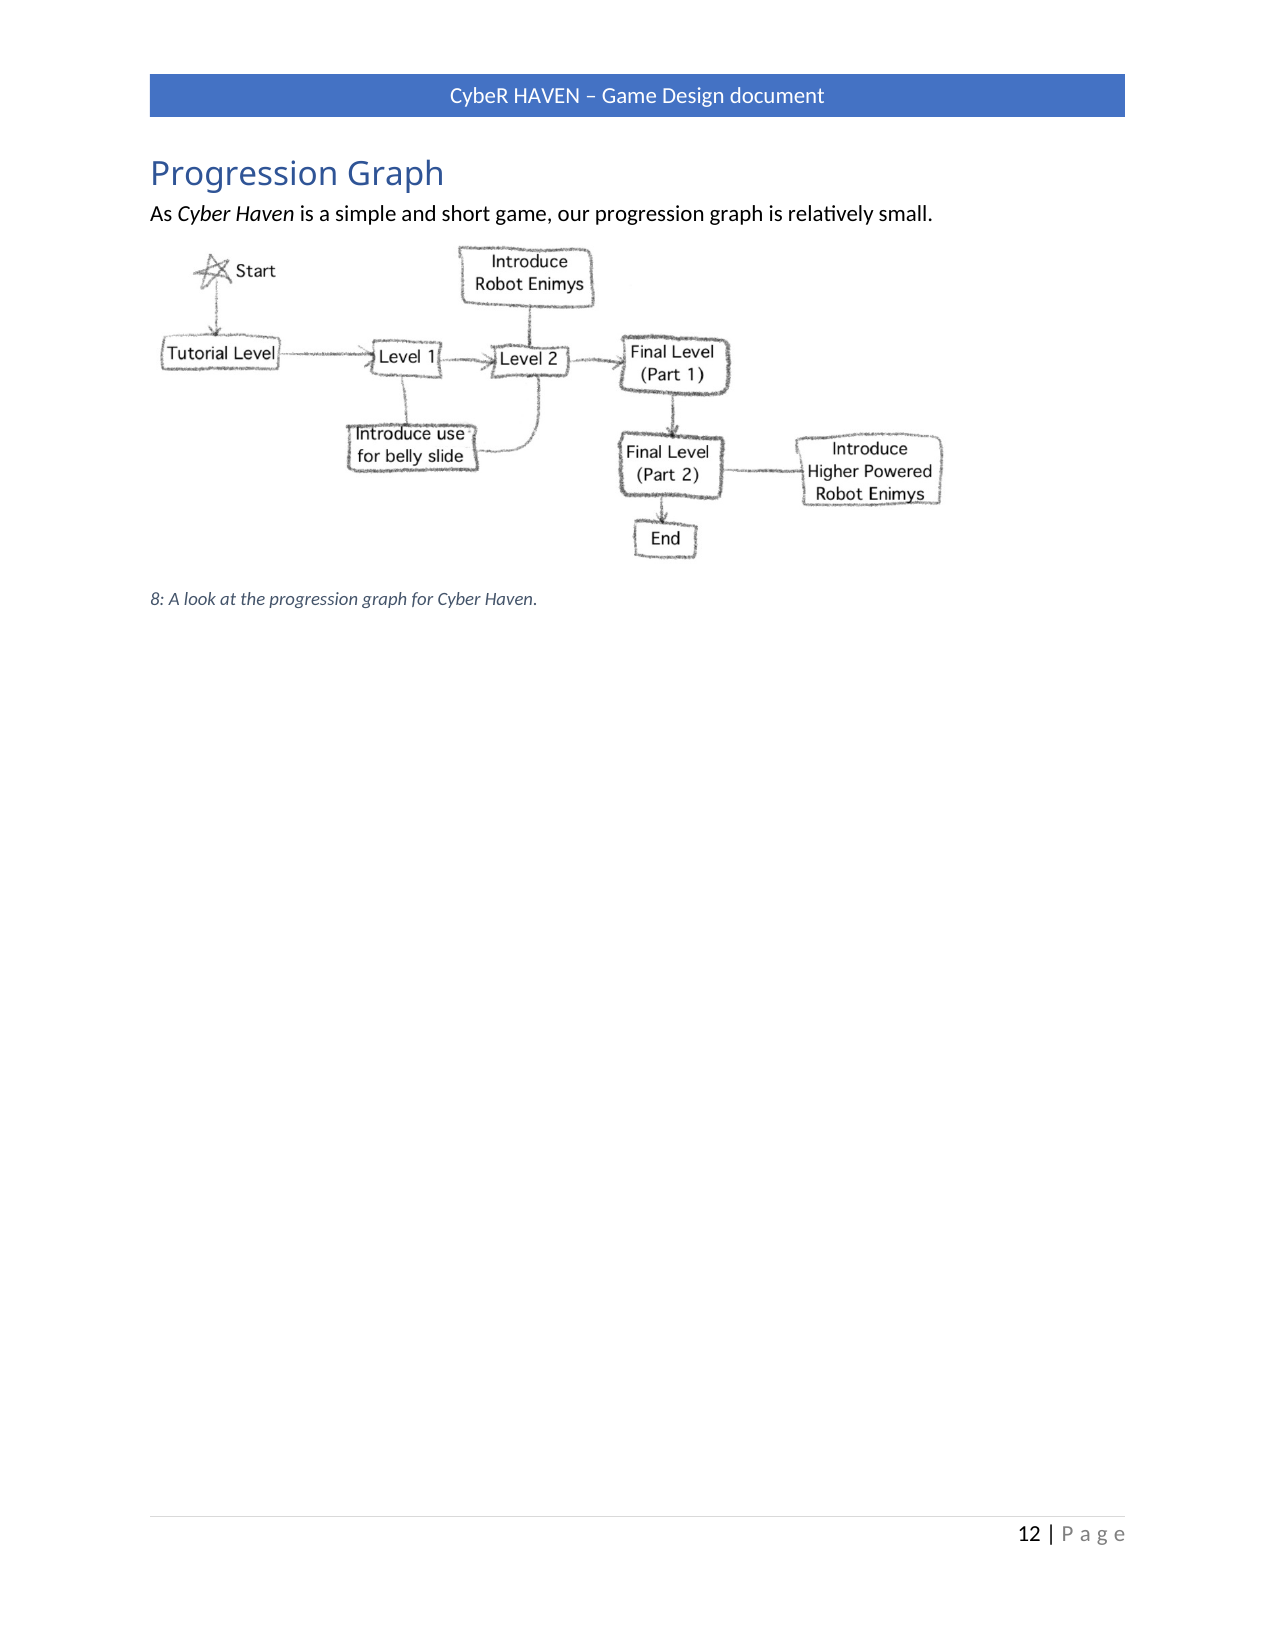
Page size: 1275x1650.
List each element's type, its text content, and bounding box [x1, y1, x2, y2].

subtitle Progression Graph [150, 150, 1125, 195]
text 8: A look at the progression graph for Cyber Haven. [150, 587, 1125, 609]
picture [150, 229, 965, 568]
